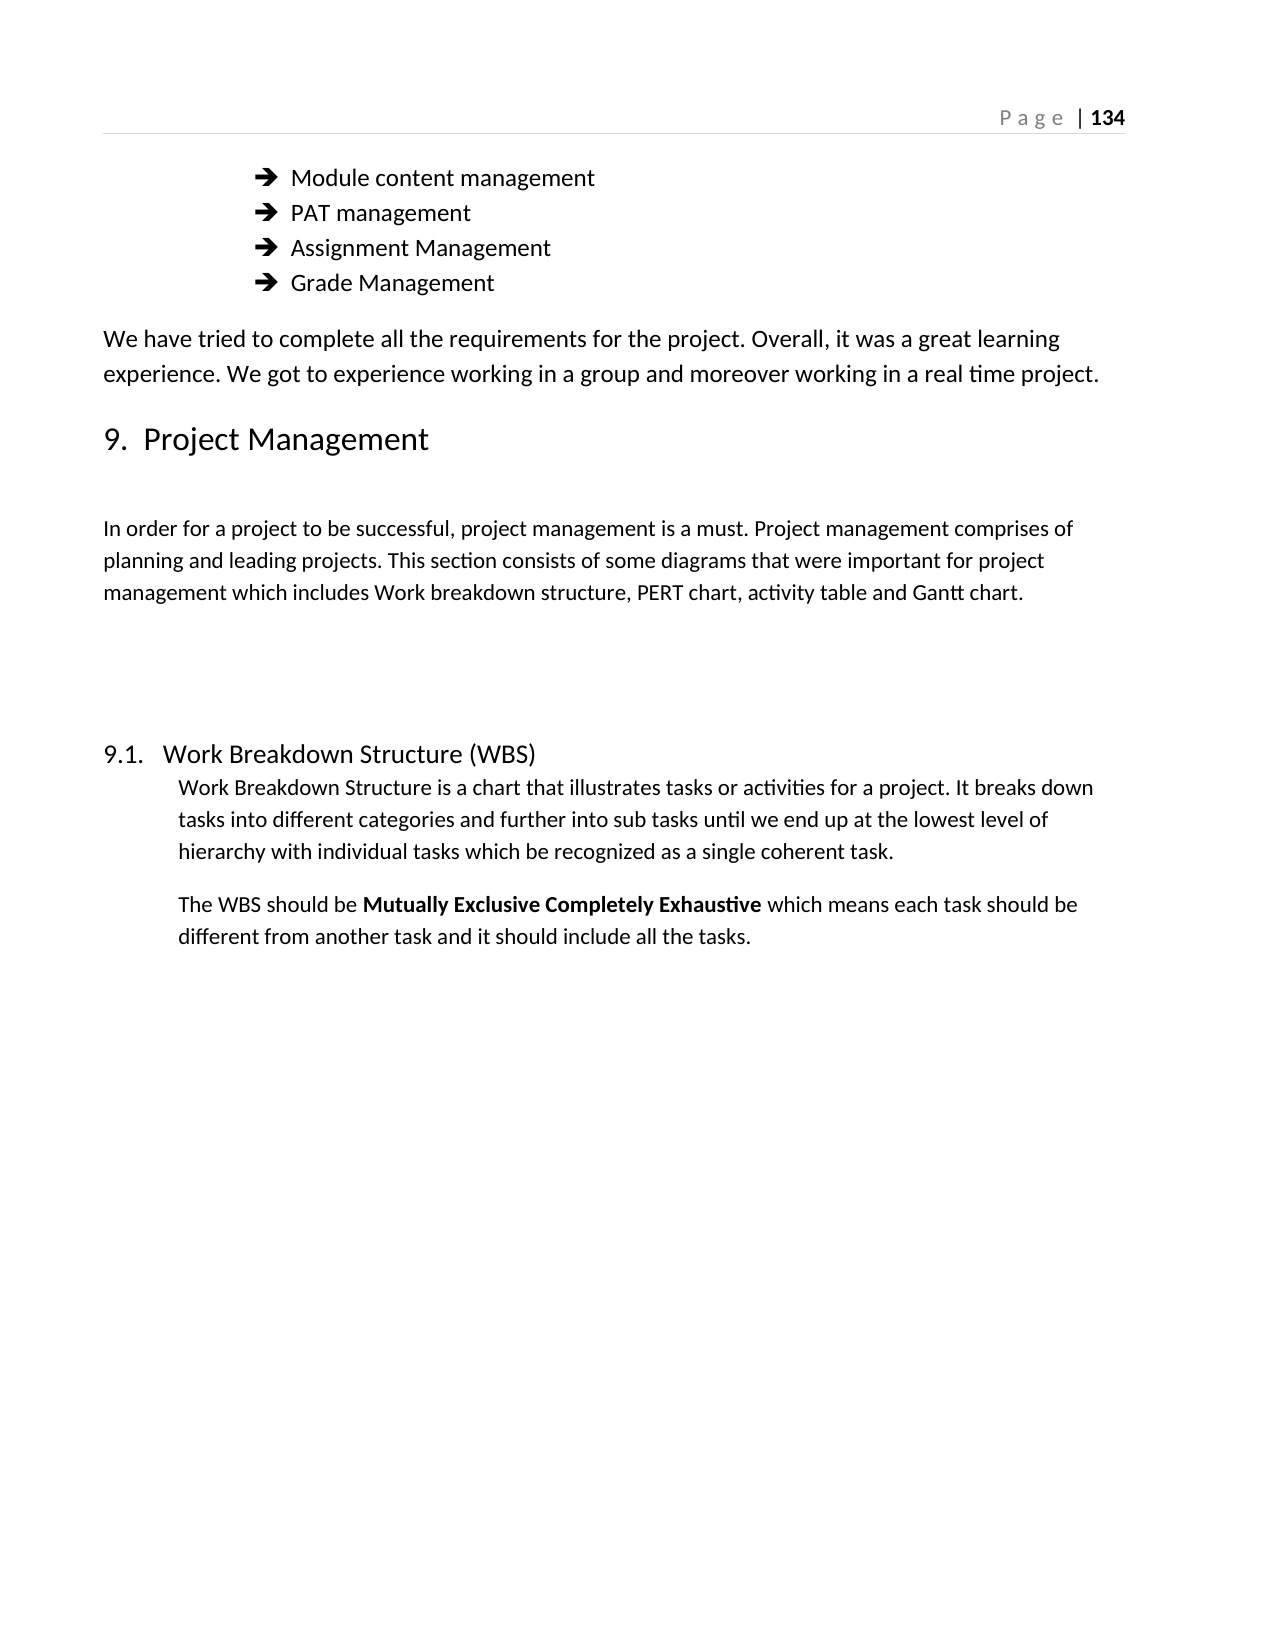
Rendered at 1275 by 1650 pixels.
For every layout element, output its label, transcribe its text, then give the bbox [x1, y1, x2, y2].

subtitle 9.1. Work Breakdown Structure (WBS) [103, 738, 1125, 771]
list Module content management [253, 162, 1125, 193]
text Work Breakdown Structure is a chart that illustrates tasks or activities for a project. It breaks down tasks into different categories and further into sub tasks until we end up at the lowest level of hierarchy with individual tasks which be recognized as a single coherent task. [178, 773, 1125, 865]
list PAT management [253, 197, 1125, 228]
list Grade Management [253, 267, 1125, 298]
list Assignment Management [253, 232, 1125, 263]
subtitle 9. Project Management [103, 418, 1125, 459]
text In order for a project to be successful, project management is a must. Project management comprises of planning and leading projects. This section consists of some diagrams that were important for project management which includes Work breakdown structure, PERT chart, activity table and Gantt chart. [103, 514, 1125, 607]
text We have tried to complete all the requirements for the project. Overall, it was a great learning experience. We got to experience working in a group and moreover working in a real time project. [103, 323, 1125, 388]
text The WBS should be Mutually Exclusive Completely Exhaustive which means each task should be different from another task and it should include all the tasks. [178, 890, 1125, 950]
